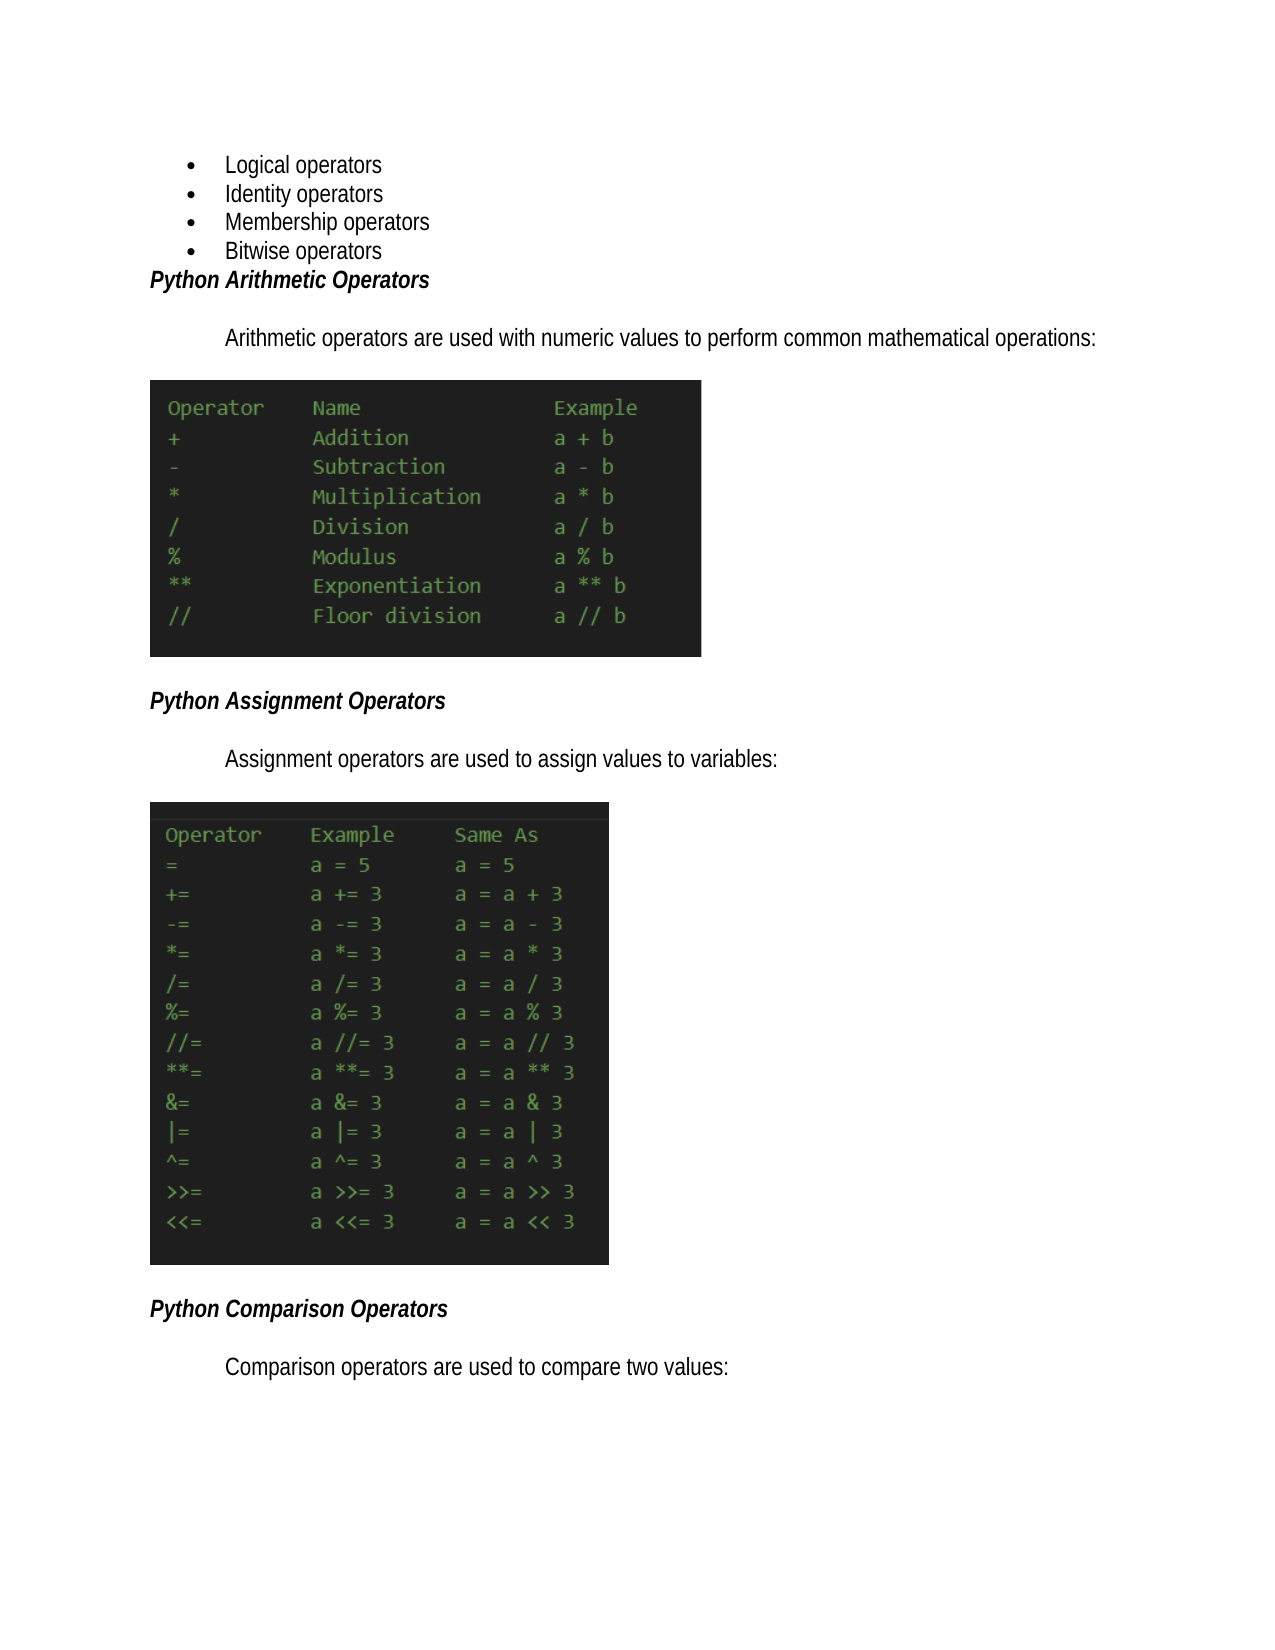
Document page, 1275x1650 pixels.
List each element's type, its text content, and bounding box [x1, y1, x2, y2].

list Logical operators [187, 150, 1125, 179]
text Arithmetic operators are used with numeric values to perform common mathematical operations: [150, 322, 1125, 351]
subtitle Python Assignment Operators [150, 686, 1125, 715]
subtitle Python Comparison Operators [150, 1294, 1125, 1323]
list Membership operators [187, 207, 1125, 236]
list Identity operators [187, 179, 1125, 207]
picture [150, 380, 702, 657]
list Bitwise operators [187, 236, 1125, 264]
text Comparison operators are used to compare two values: [150, 1352, 1125, 1381]
subtitle Python Arithmetic Operators [150, 264, 1125, 293]
picture [150, 802, 609, 1265]
text Assignment operators are used to assign values to variables: [150, 744, 1125, 773]
